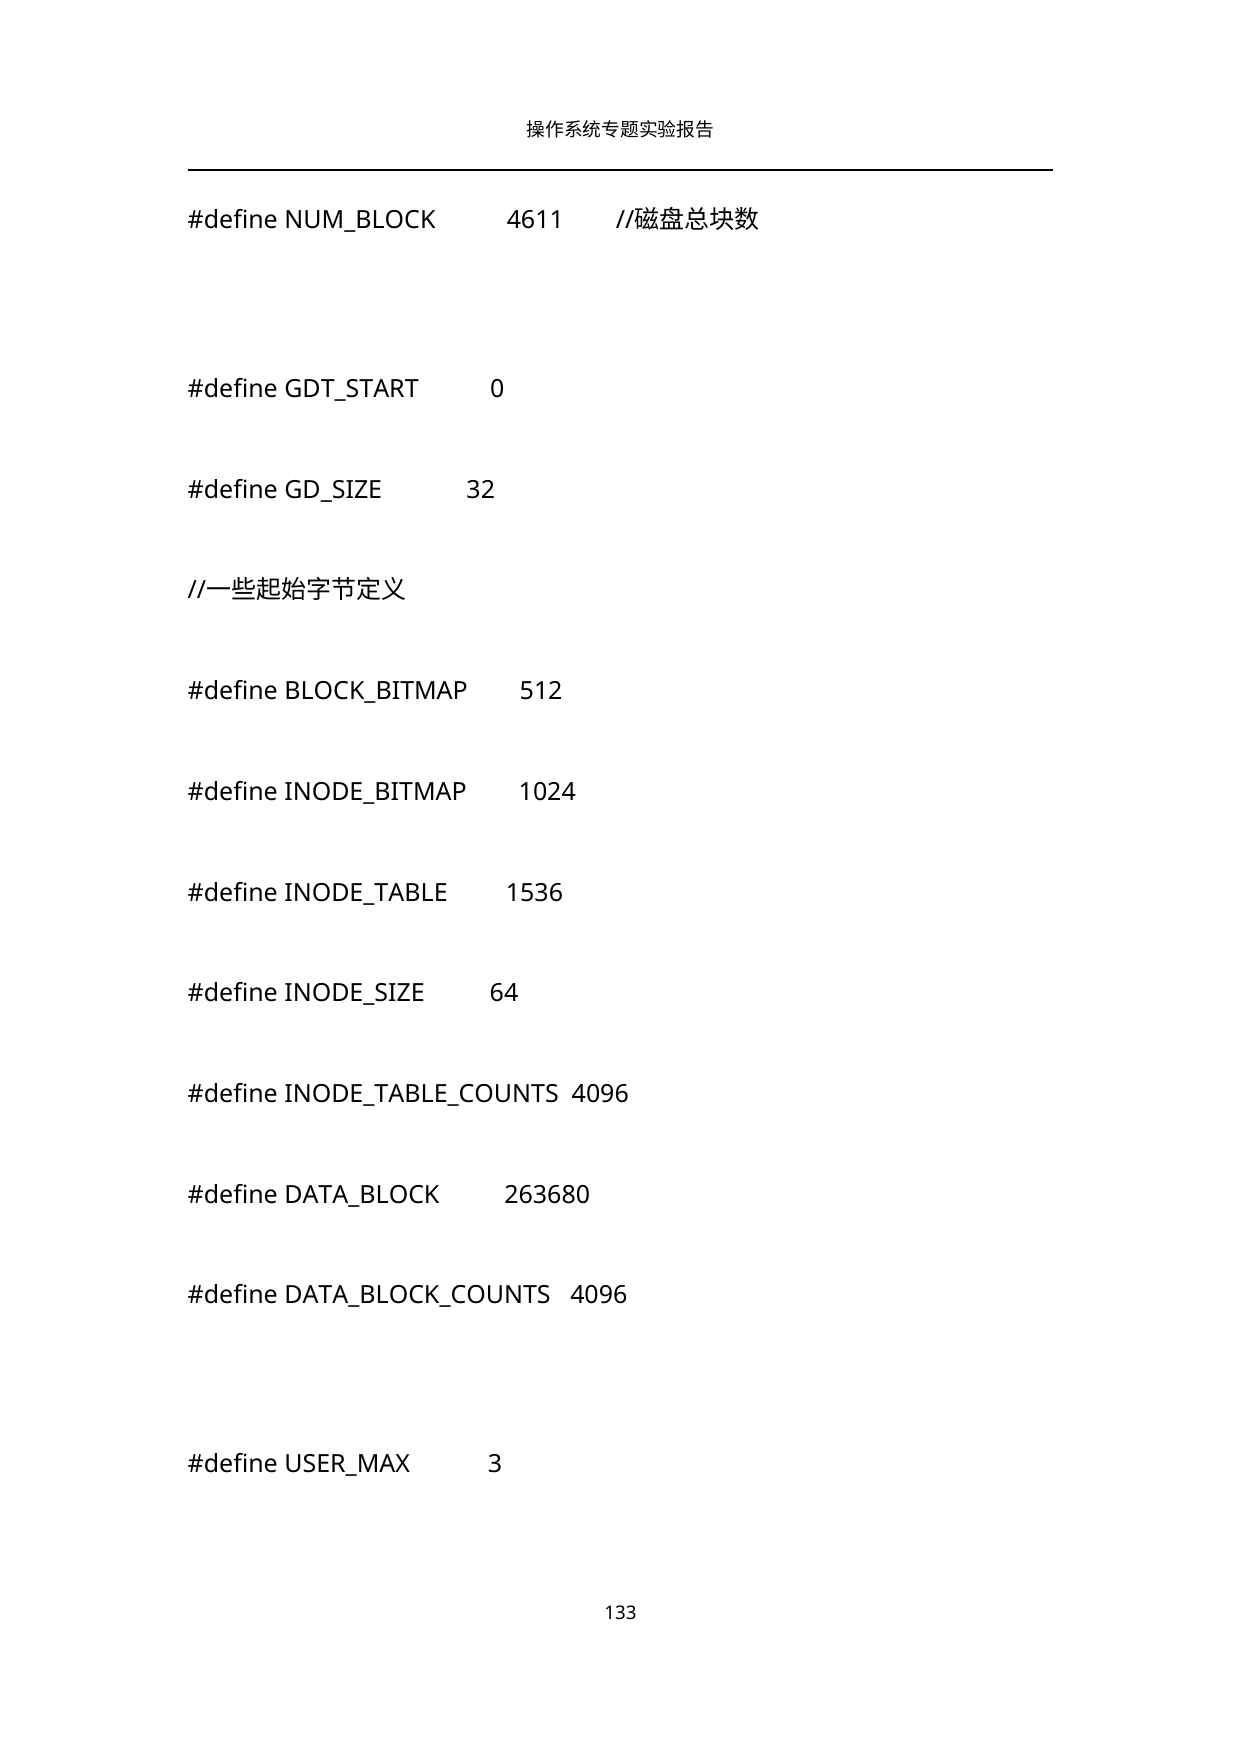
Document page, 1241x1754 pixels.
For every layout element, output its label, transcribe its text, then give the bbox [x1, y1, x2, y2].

text #define INODE_SIZE 64 [187, 959, 1053, 1024]
text #define BLOCK_BITMAP 512 [187, 657, 1053, 722]
text #define GDT_START 0 [187, 355, 1053, 420]
text #define NUM_BLOCK 4611 //磁盘总块数 [187, 186, 1053, 251]
text //一些起始字节定义 [187, 557, 1053, 622]
text #define INODE_TABLE 1536 [187, 859, 1053, 924]
text #define DATA_BLOCK_COUNTS 4096 [187, 1262, 1053, 1327]
text #define USER_MAX 3 [187, 1431, 1053, 1496]
text #define GD_SIZE 32 [187, 456, 1053, 521]
text #define INODE_BITMAP 1024 [187, 758, 1053, 823]
text #define DATA_BLOCK 263680 [187, 1161, 1053, 1226]
text #define INODE_TABLE_COUNTS 4096 [187, 1060, 1053, 1125]
